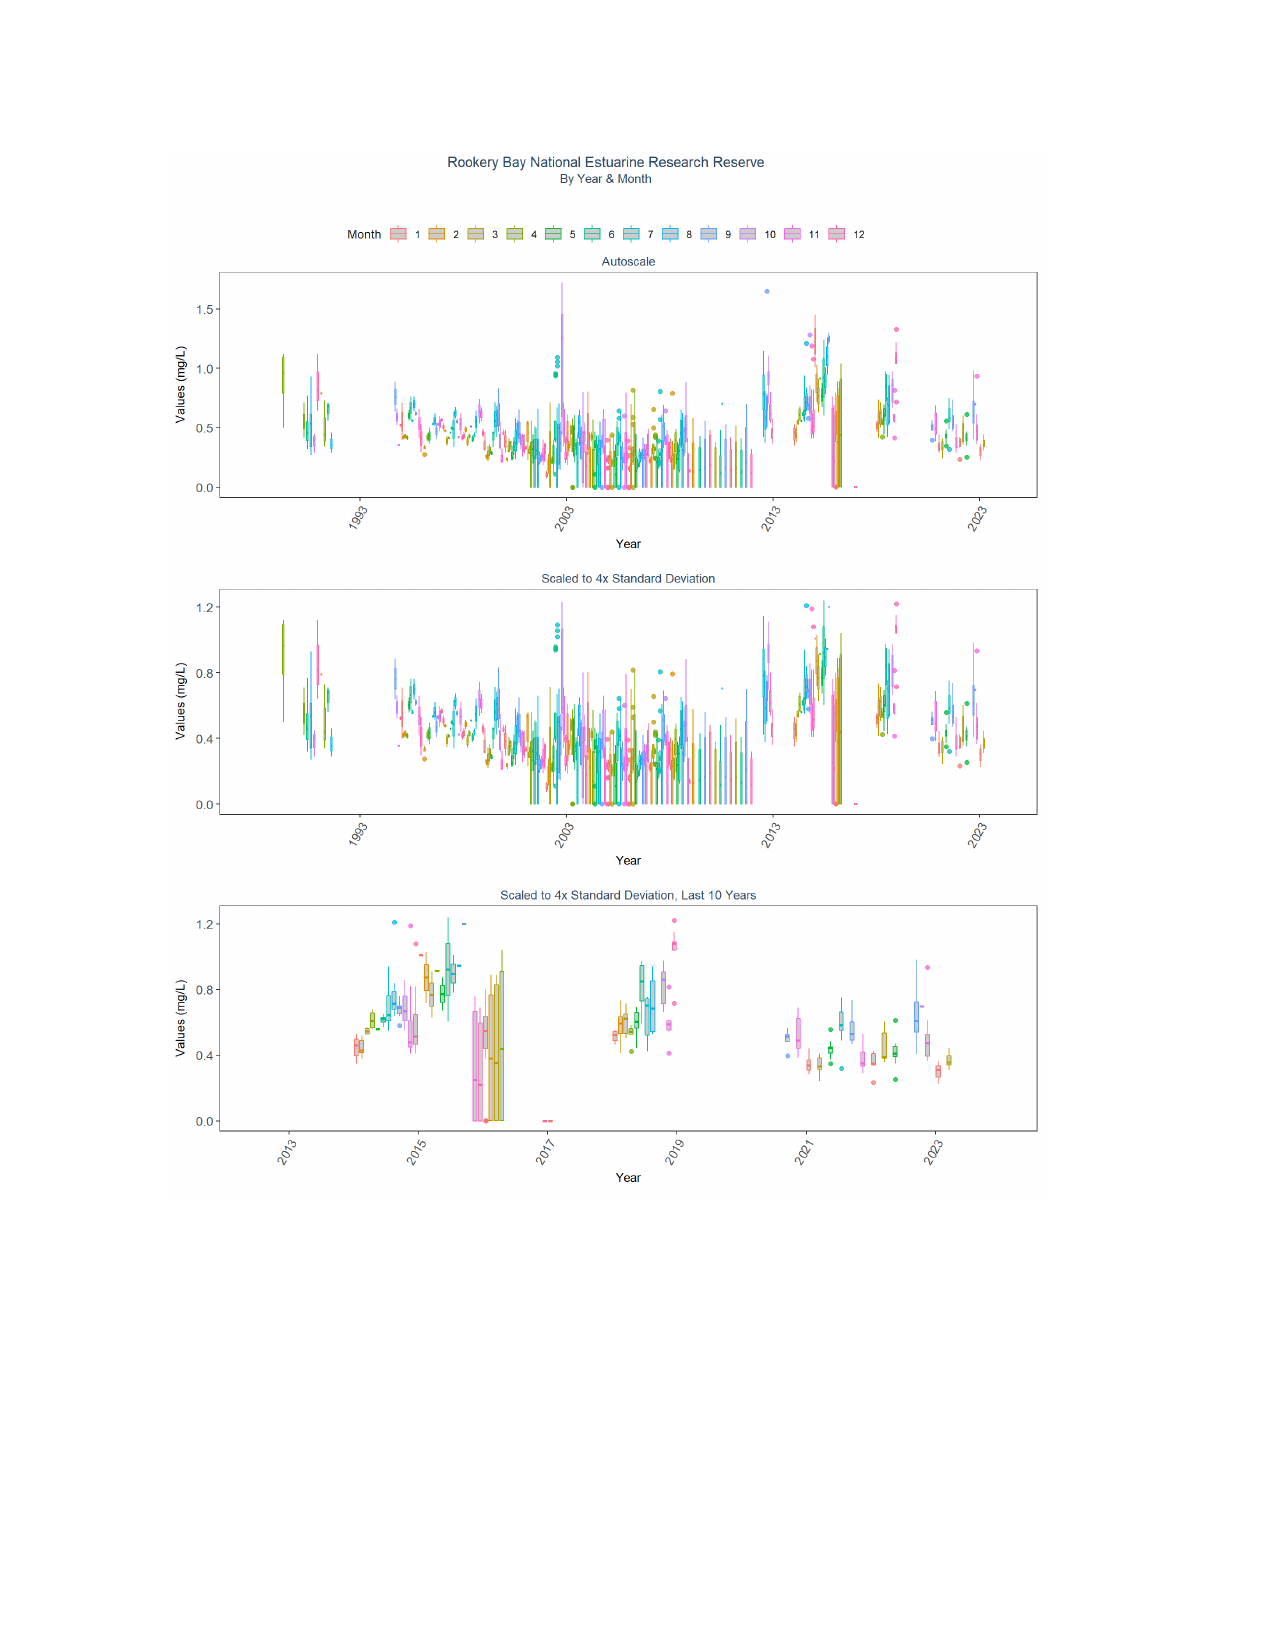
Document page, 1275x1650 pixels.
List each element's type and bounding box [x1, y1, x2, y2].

picture [168, 150, 1044, 1200]
